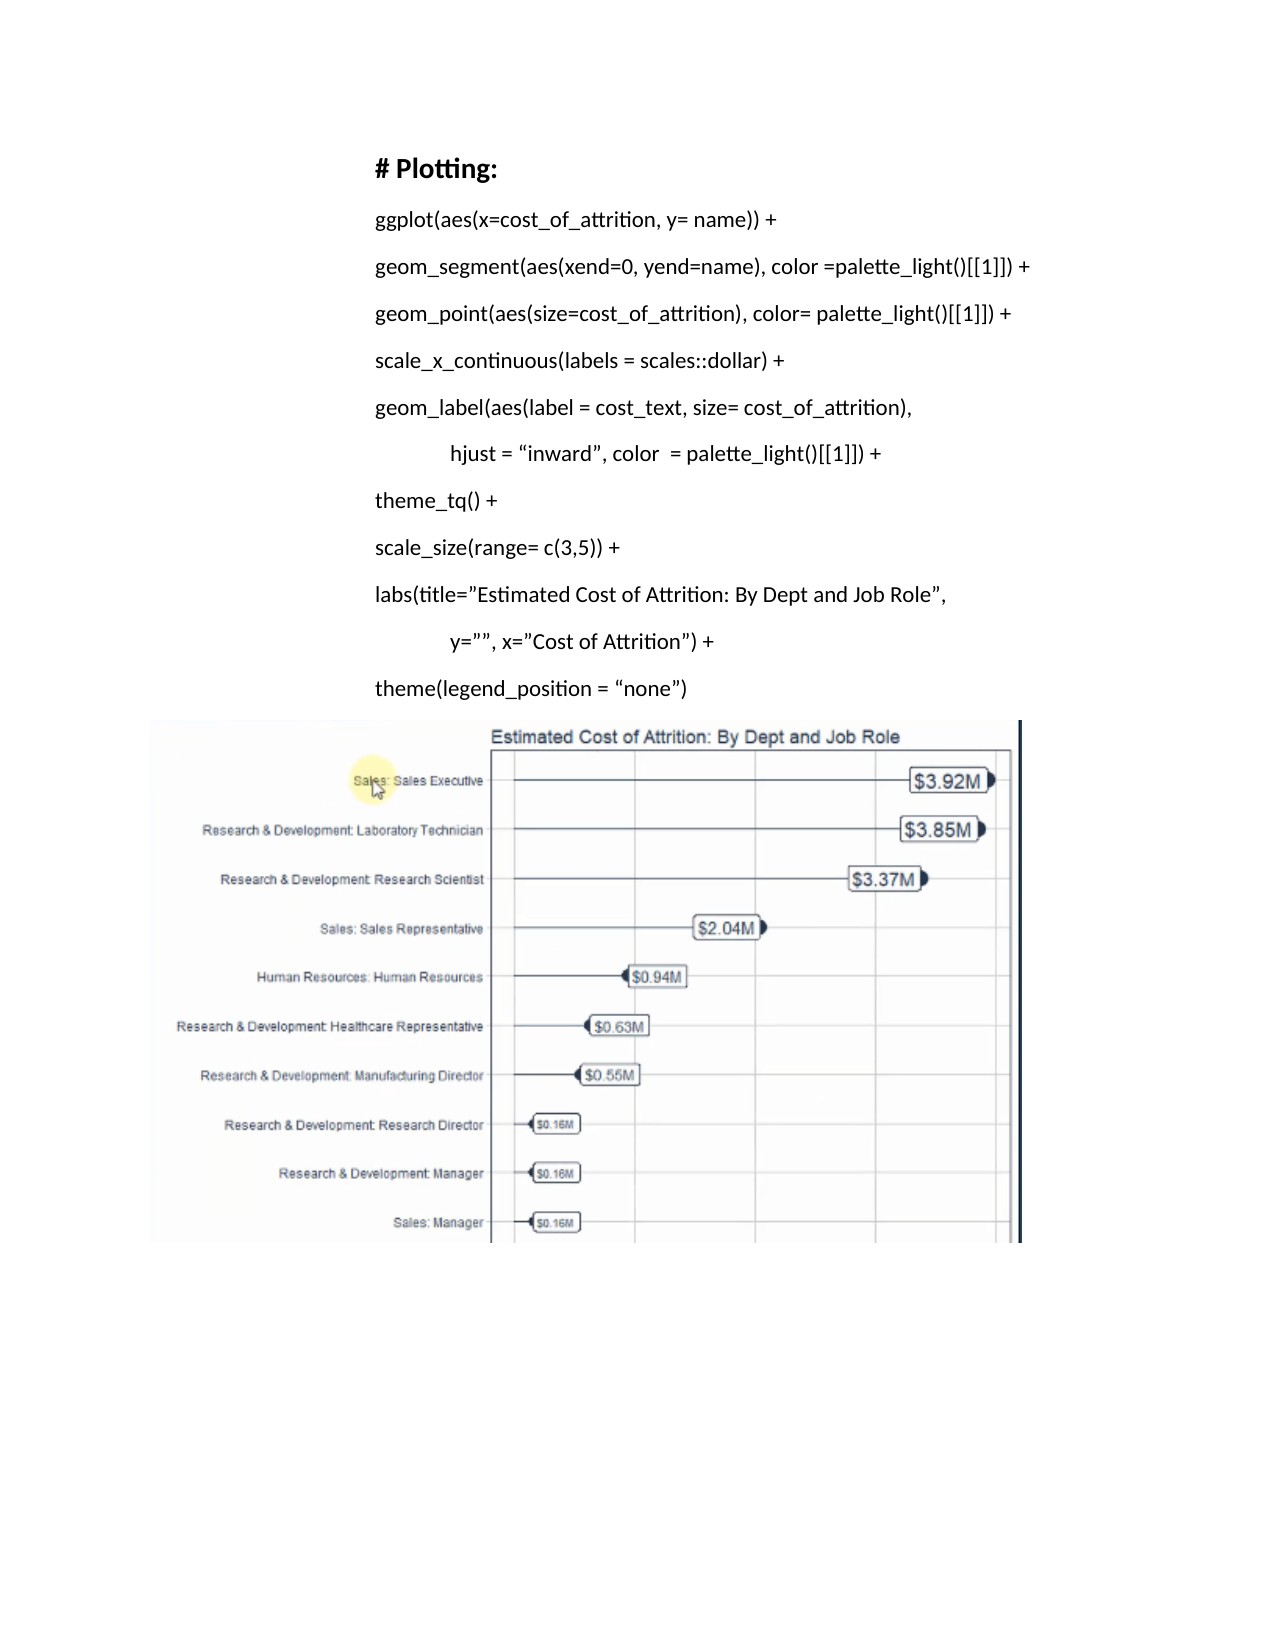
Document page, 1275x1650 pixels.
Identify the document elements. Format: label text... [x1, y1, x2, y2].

text theme_tq() + [150, 486, 1125, 514]
picture [150, 720, 1022, 1243]
text theme(legend_position = “none”) [150, 674, 1125, 702]
text geom_point(aes(size=cost_of_attrition), color= palette_light()[[1]]) + [150, 299, 1125, 327]
text geom_segment(aes(xend=0, yend=name), color =palette_light()[[1]]) + [150, 252, 1125, 280]
list # Plotting: [375, 150, 1125, 186]
text labs(title=”Estimated Cost of Attrition: By Dept and Job Role”, [150, 580, 1125, 608]
text hjust = “inward”, color = palette_light()[[1]]) + [150, 439, 1125, 467]
text scale_size(range= c(3,5)) + [150, 533, 1125, 561]
text geom_label(aes(label = cost_text, size= cost_of_attrition), [150, 393, 1125, 421]
text y=””, x=”Cost of Attrition”) + [150, 627, 1125, 655]
text scale_x_continuous(labels = scales::dollar) + [150, 346, 1125, 374]
text ggplot(aes(x=cost_of_attrition, y= name)) + [150, 205, 1125, 233]
